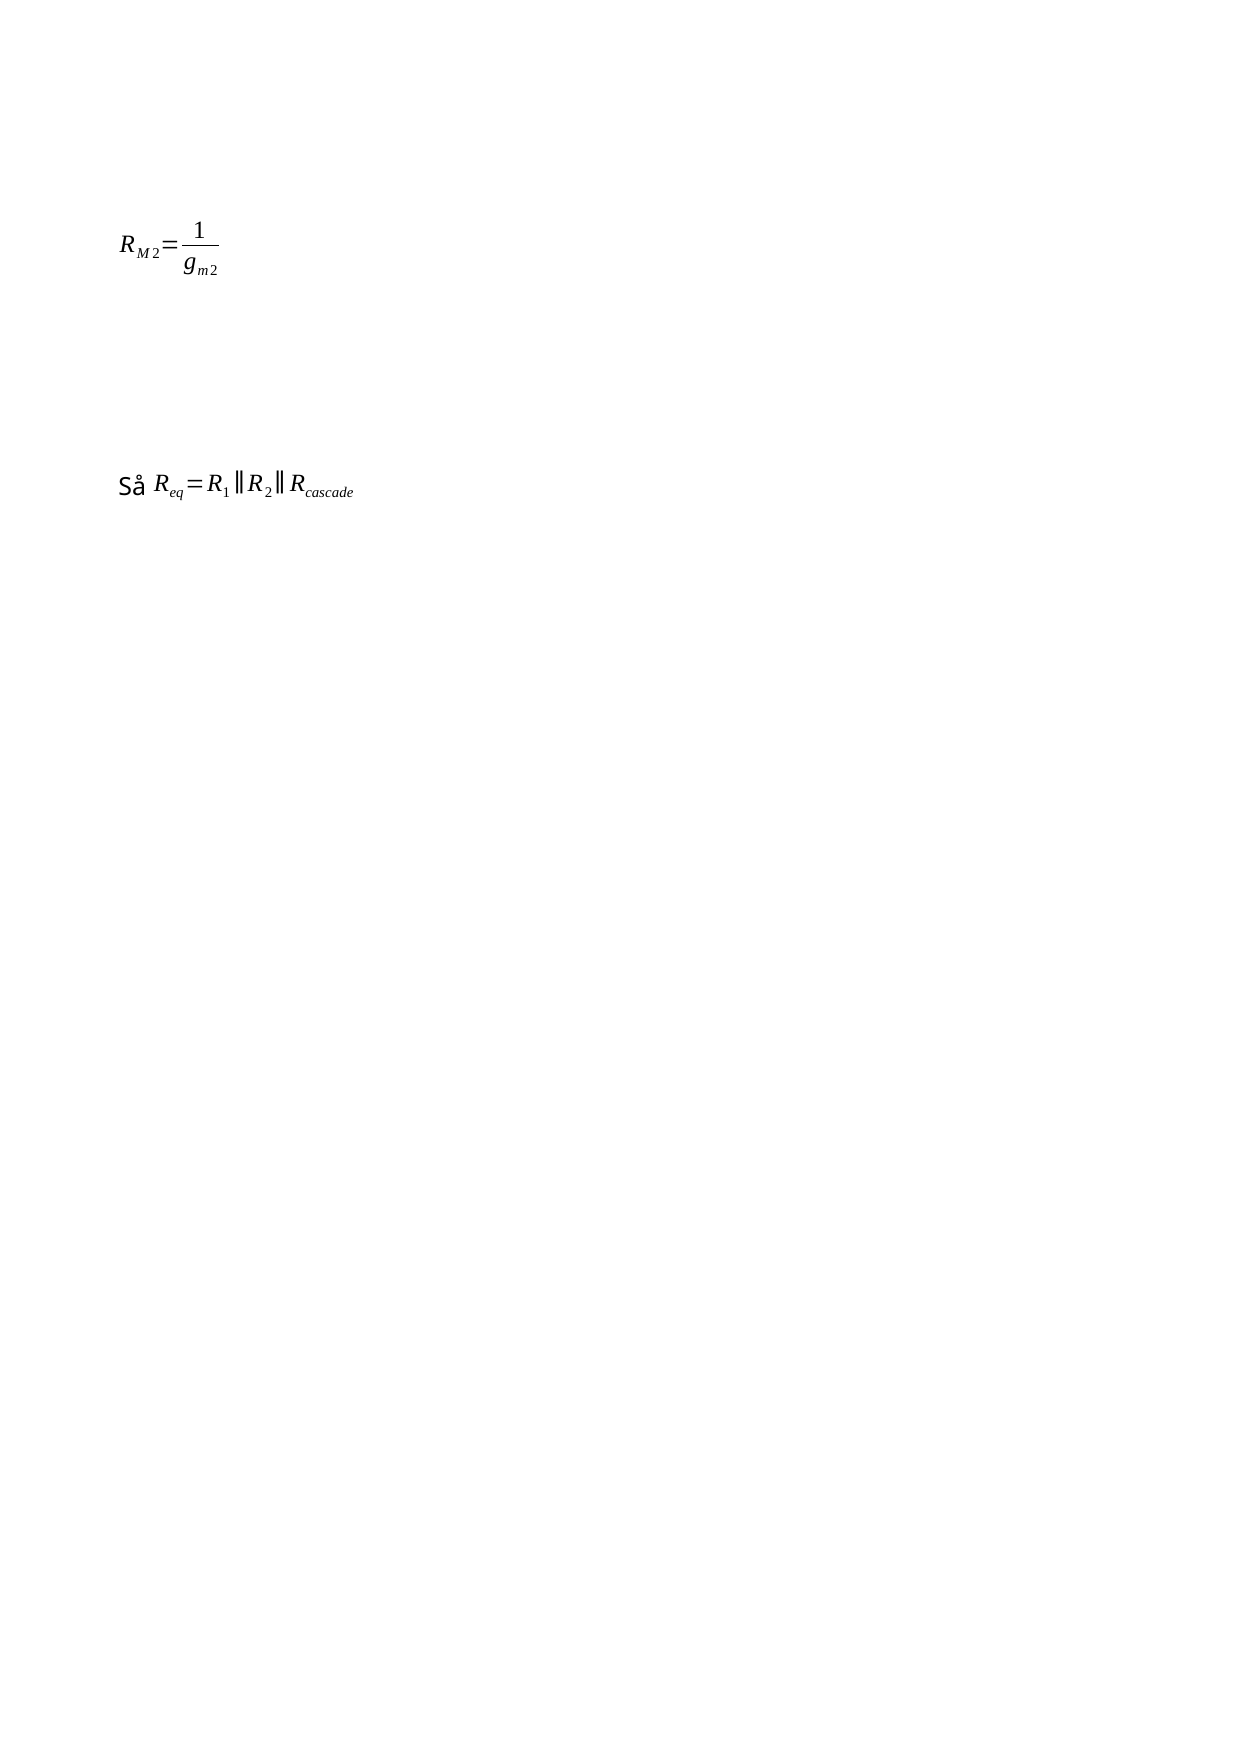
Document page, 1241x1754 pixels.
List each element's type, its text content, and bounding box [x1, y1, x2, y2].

text Så [118, 468, 1122, 542]
